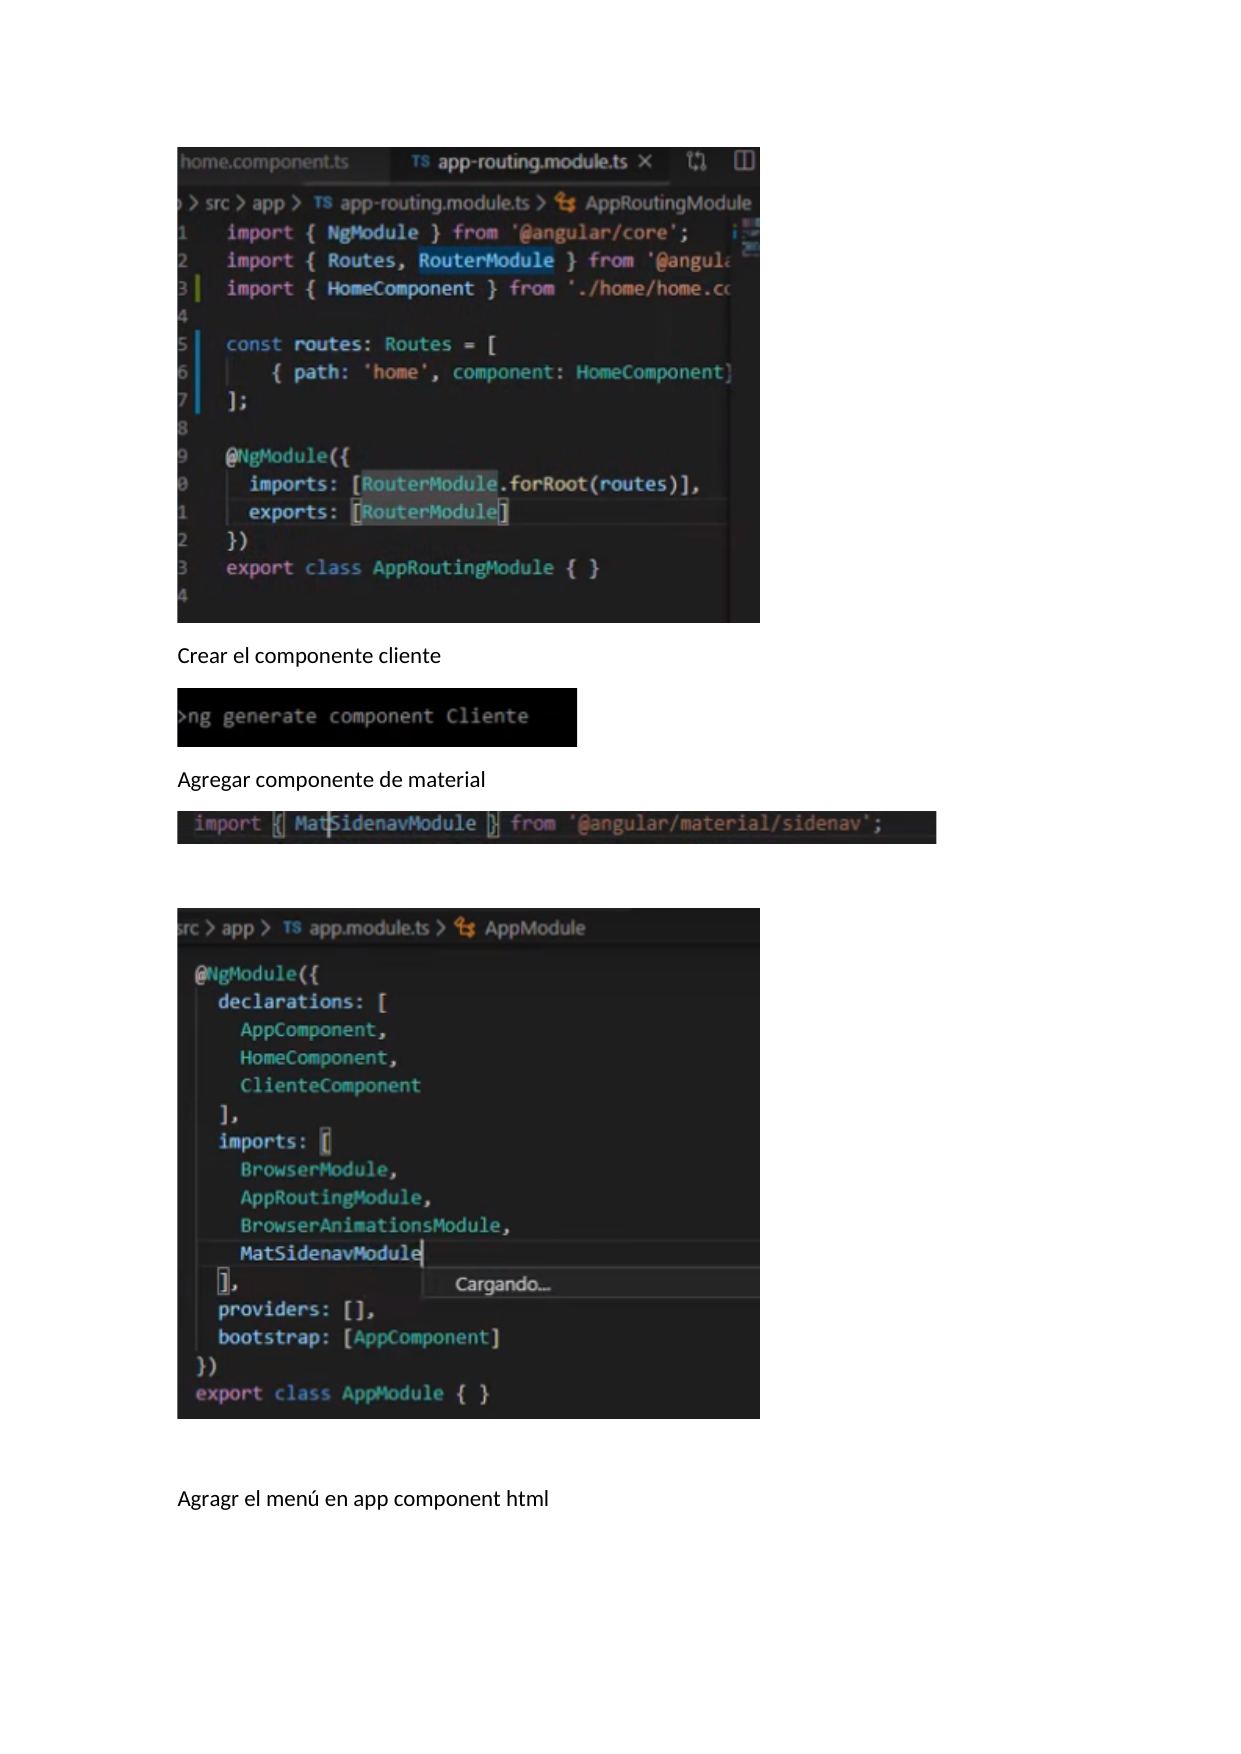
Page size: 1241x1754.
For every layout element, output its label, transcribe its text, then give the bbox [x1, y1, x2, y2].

picture [177, 688, 578, 747]
text Crear el componente cliente [177, 641, 1063, 669]
picture [177, 811, 937, 844]
picture [177, 908, 760, 1419]
text Agregar componente de material [177, 765, 1063, 793]
picture [177, 147, 760, 623]
text Agragr el menú en app component html [177, 1484, 1063, 1512]
